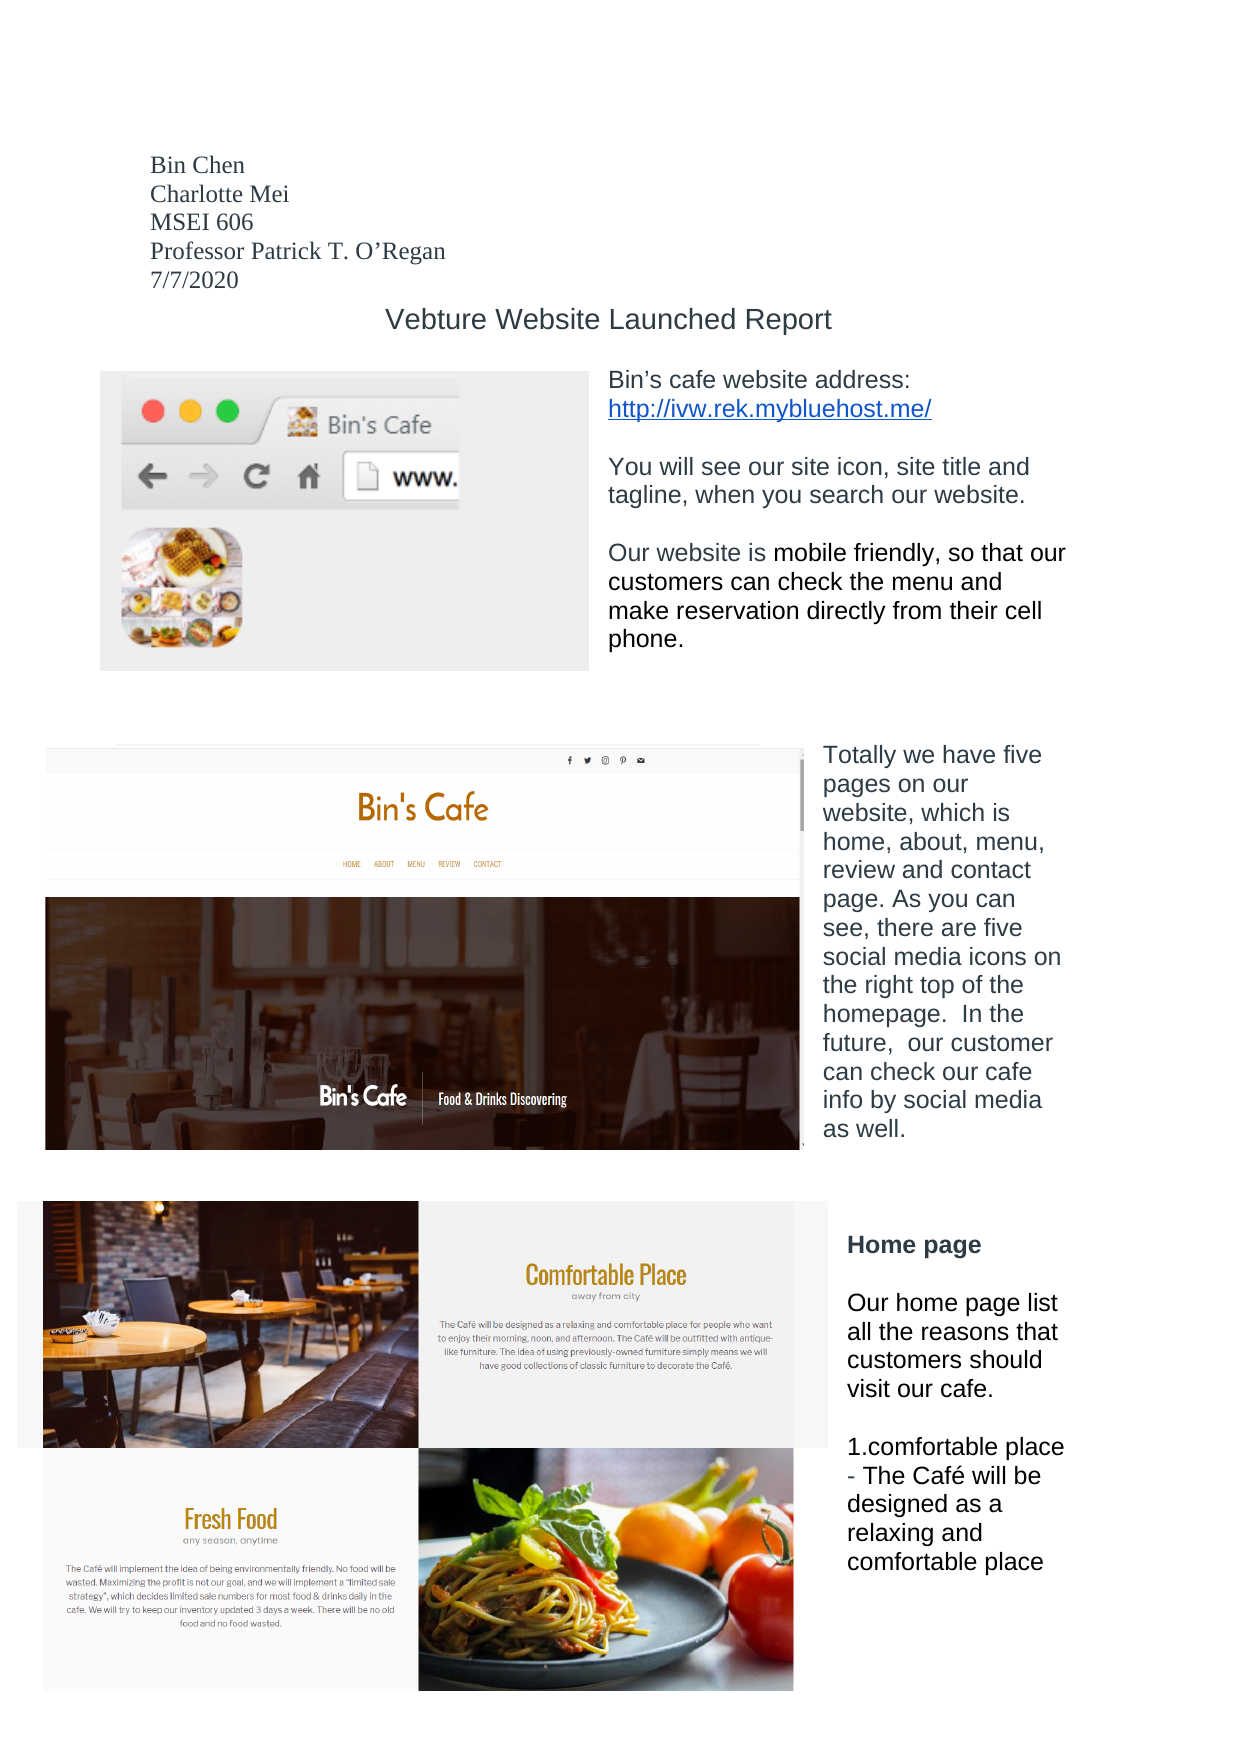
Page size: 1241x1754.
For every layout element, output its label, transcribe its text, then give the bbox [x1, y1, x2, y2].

text Our website is mobile friendly, so that our customers can check the menu and make reservation directly from their cell phone. [684, 538, 1067, 653]
text Our home page list all the reasons that customers should visit our cafe. [829, 1288, 1067, 1403]
text MSEI 606 [150, 207, 1090, 236]
text Charlotte Mei [150, 179, 1090, 207]
text Bin’s cafe website address: http://ivw.rek.mybluehost.me/ [150, 365, 1067, 422]
picture [45, 744, 804, 1150]
text Vebture Website Launched Report [150, 302, 1067, 336]
picture [100, 371, 589, 671]
text Bin Chen [150, 150, 1090, 179]
text You will see our site icon, site title and tagline, when you search our website. [589, 451, 1067, 509]
text Home page [829, 1230, 1067, 1258]
text 7/7/2020 [150, 265, 1090, 294]
text Professor Patrick T. O’Regan [150, 236, 1090, 265]
picture [17, 1201, 829, 1691]
text Our website is mobile friendly, so that our customers can check the menu and make reservation directly from their cell phone. [589, 538, 773, 653]
